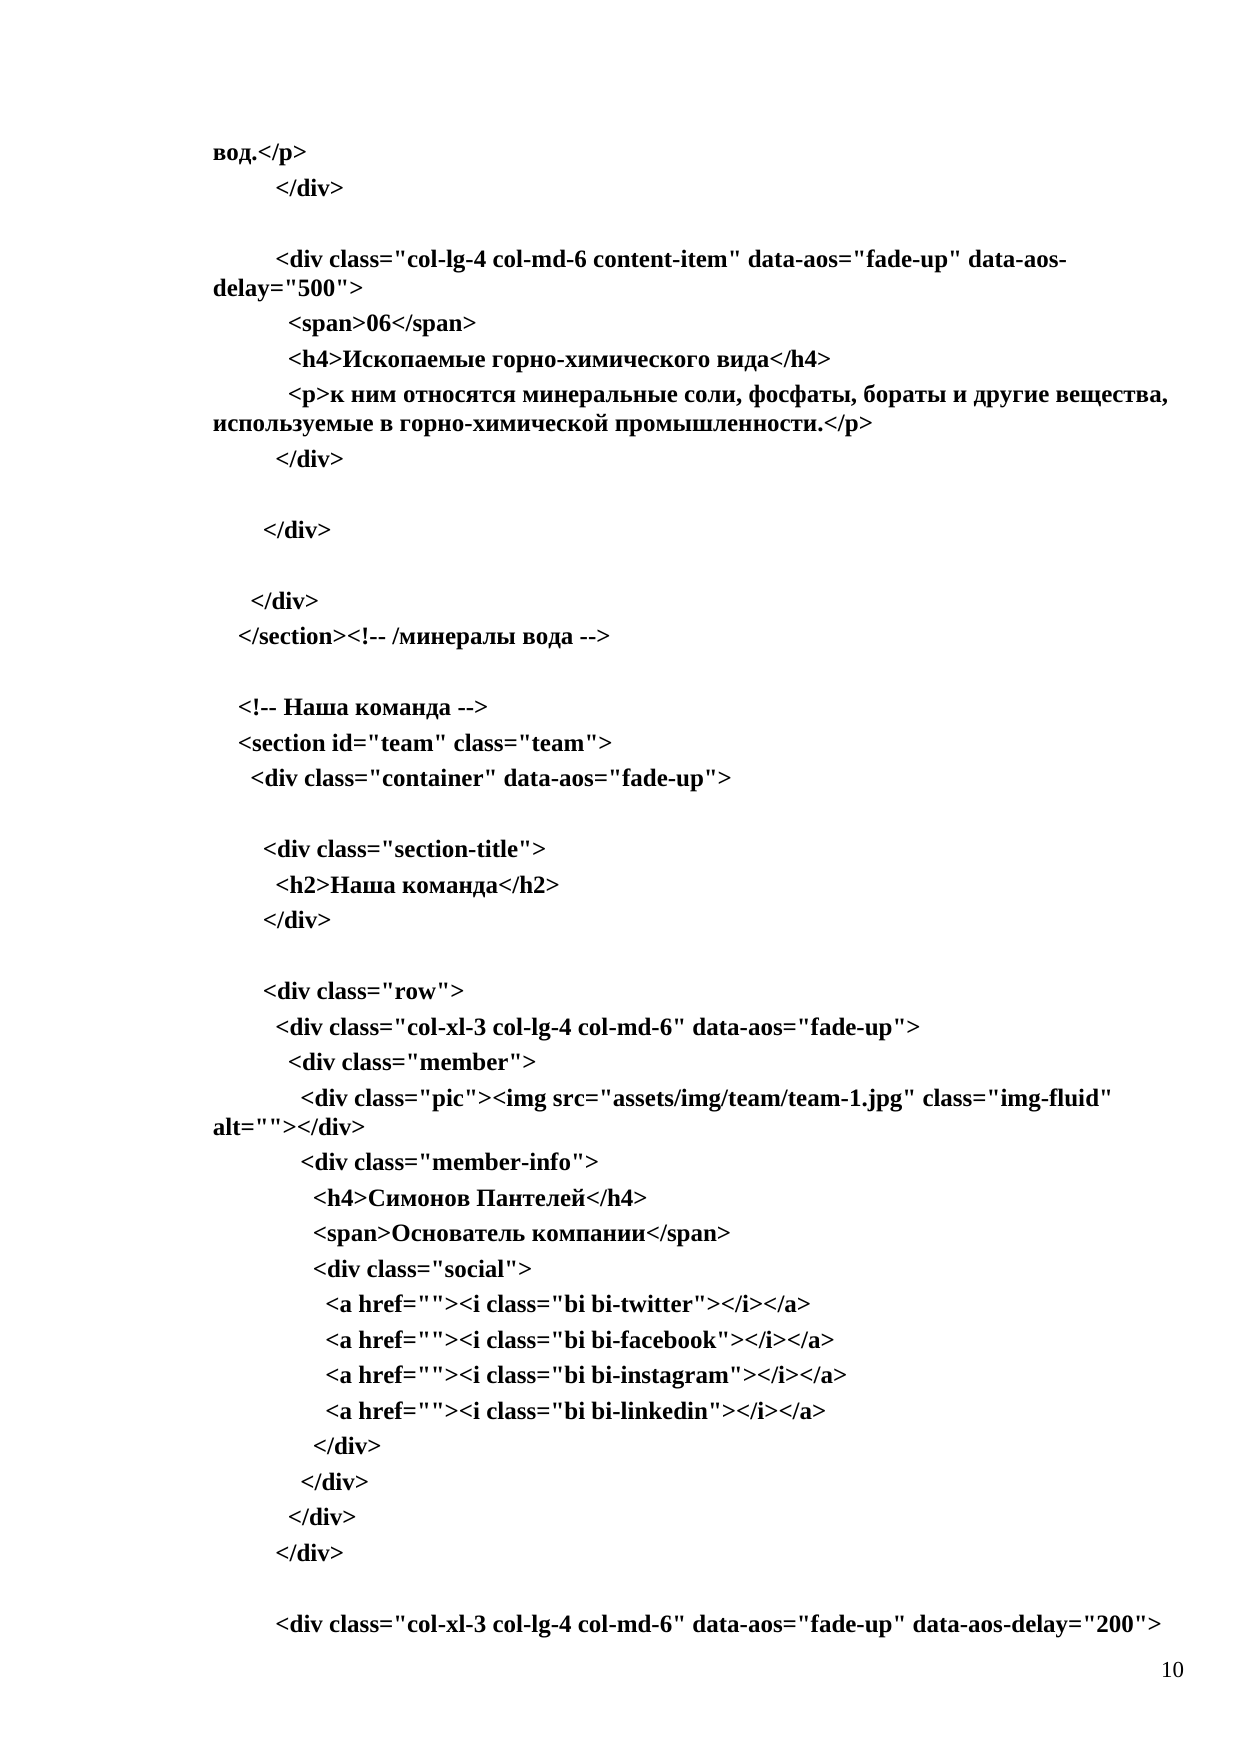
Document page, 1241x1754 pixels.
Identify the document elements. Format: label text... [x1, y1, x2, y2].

title <div class="row"> [213, 976, 1194, 1005]
title <div class="col-xl-3 col-lg-4 col-md-6" data-aos="fade-up" data-aos-delay="200"> [213, 1609, 1194, 1638]
title <span>Основатель компании</span> [213, 1218, 1194, 1247]
title <div class="col-xl-3 col-lg-4 col-md-6" data-aos="fade-up"> [213, 1012, 1194, 1041]
title <h4>Ископаемые горно-химического вида</h4> [213, 344, 1194, 373]
title <div class="container" data-aos="fade-up"> [213, 763, 1194, 792]
title </div> [213, 515, 1194, 543]
title </div> [213, 905, 1194, 934]
title <h2>Наша команда</h2> [213, 870, 1194, 899]
title <section id="team" class="team"> [213, 728, 1194, 757]
title <div class="member-info"> [213, 1147, 1194, 1176]
title <!-- Наша команда --> [213, 692, 1194, 721]
title </div> [213, 1538, 1194, 1567]
title </div> [213, 1502, 1194, 1531]
title <div class="social"> [213, 1254, 1194, 1283]
title <div class="col-lg-4 col-md-6 content-item" data-aos="fade-up" data-aos-delay="500"> [213, 244, 1194, 302]
title <a href=""><i class="bi bi-linkedin"></i></a> [213, 1396, 1194, 1425]
title <a href=""><i class="bi bi-instagram"></i></a> [213, 1360, 1194, 1389]
title </div> [213, 586, 1194, 614]
title </div> [213, 1431, 1194, 1460]
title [213, 137, 1194, 166]
title </div> [213, 173, 1194, 202]
title <span>06</span> [213, 308, 1194, 337]
title <p>к ним относятся минеральные соли, фосфаты, бораты и другие вещества, используемые в горно-химической промышленности.</p> [213, 379, 1194, 437]
title </div> [213, 1467, 1194, 1496]
title <div class="pic"><img src="assets/img/team/team-1.jpg" class="img-fluid" alt=""></div> [213, 1083, 1194, 1141]
title <div class="section-title"> [213, 834, 1194, 863]
title <h4>Симонов Пантелей</h4> [213, 1183, 1194, 1212]
title <a href=""><i class="bi bi-facebook"></i></a> [213, 1325, 1194, 1354]
title </div> [213, 444, 1194, 472]
title <a href=""><i class="bi bi-twitter"></i></a> [213, 1289, 1194, 1318]
title <div class="member"> [213, 1047, 1194, 1076]
title </section><!-- /минералы вода --> [213, 621, 1194, 650]
